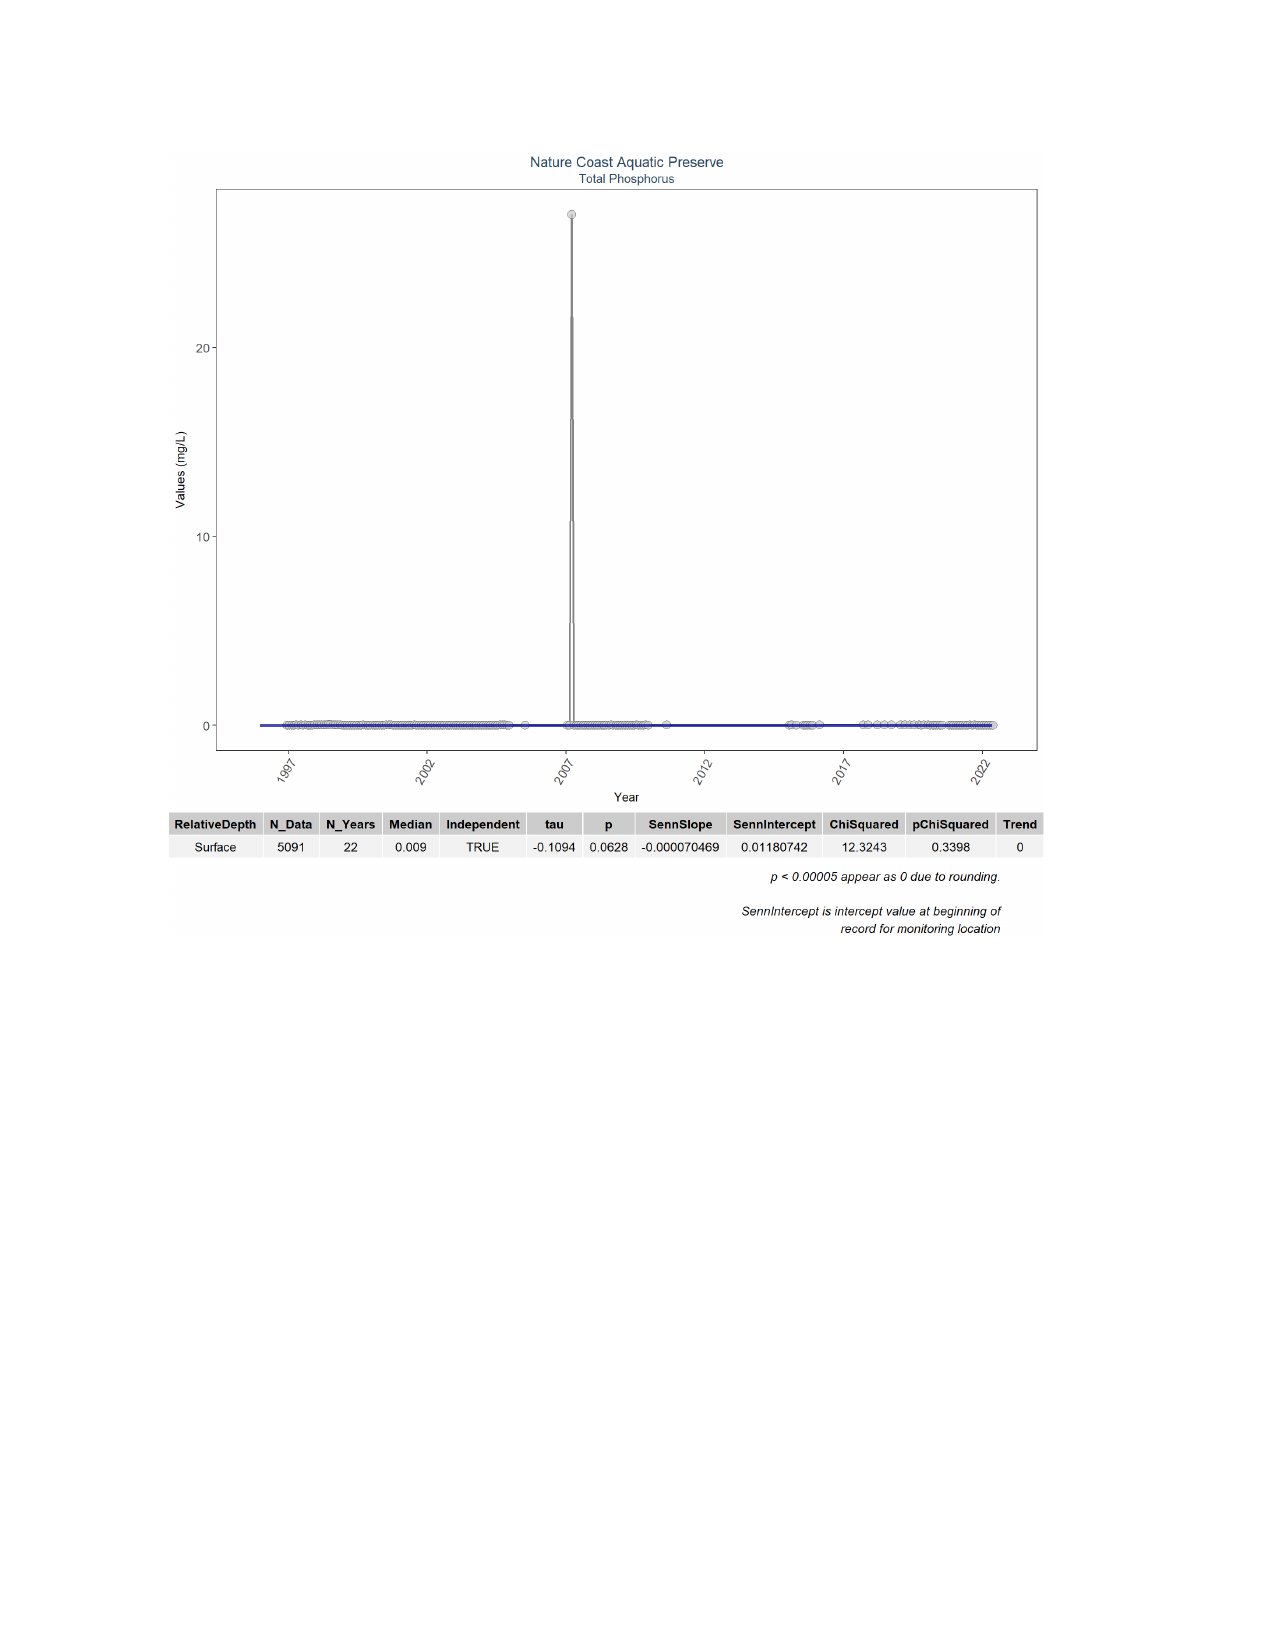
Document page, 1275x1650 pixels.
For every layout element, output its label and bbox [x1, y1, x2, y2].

picture [168, 150, 1044, 938]
